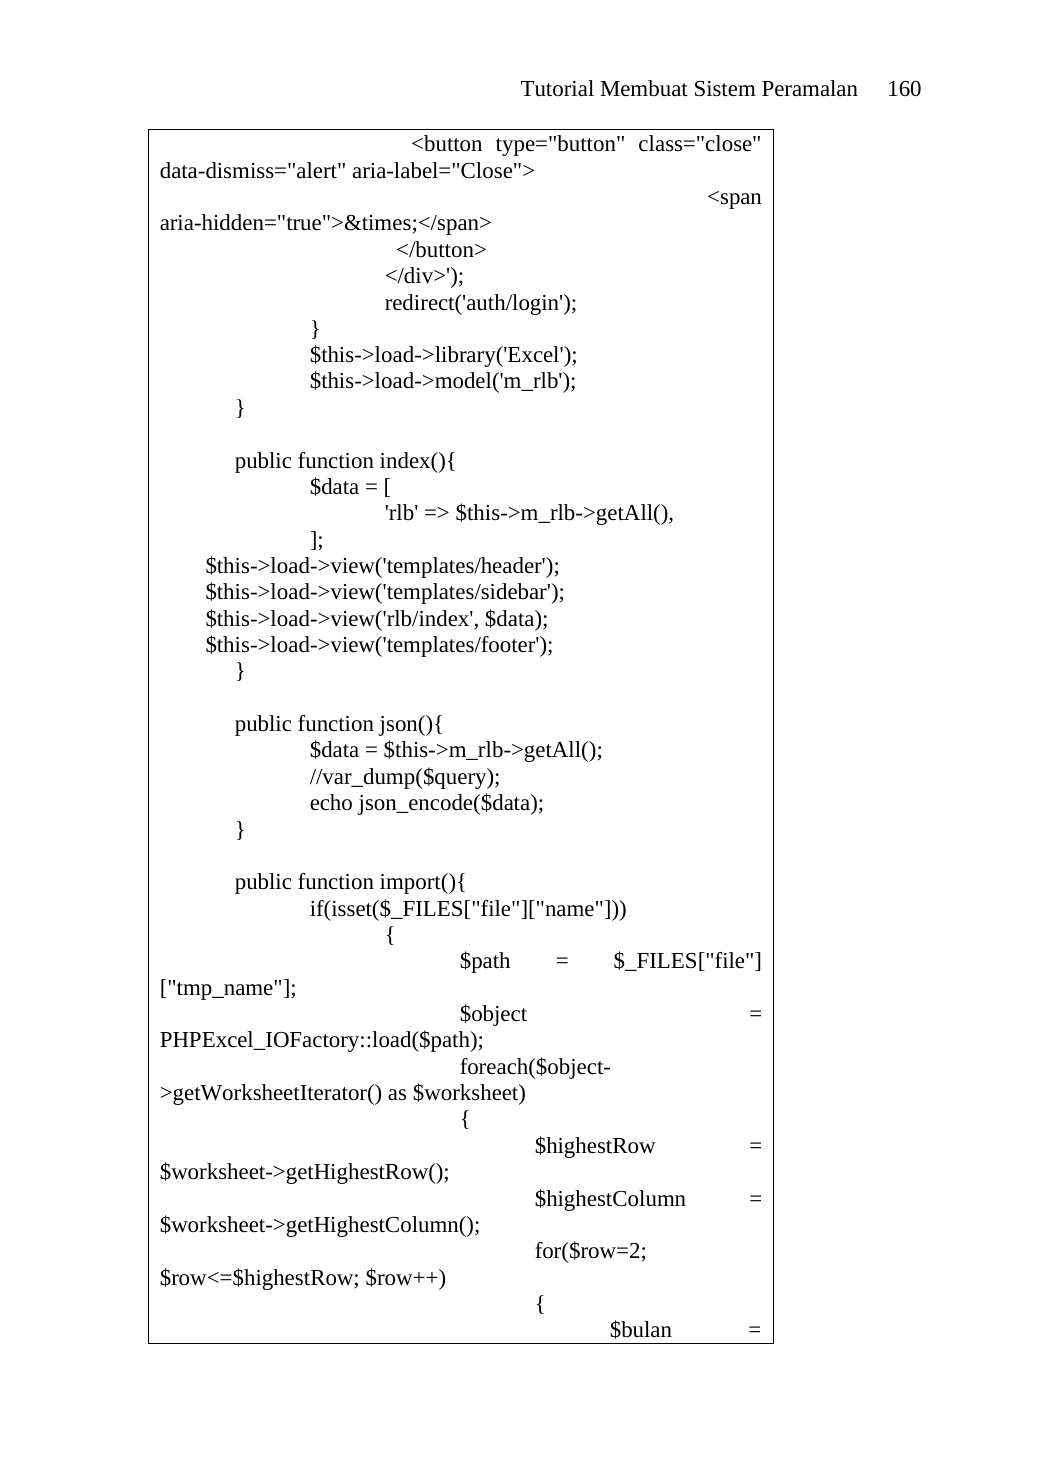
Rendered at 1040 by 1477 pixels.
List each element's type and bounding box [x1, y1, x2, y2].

table_header [149, 130, 773, 1343]
